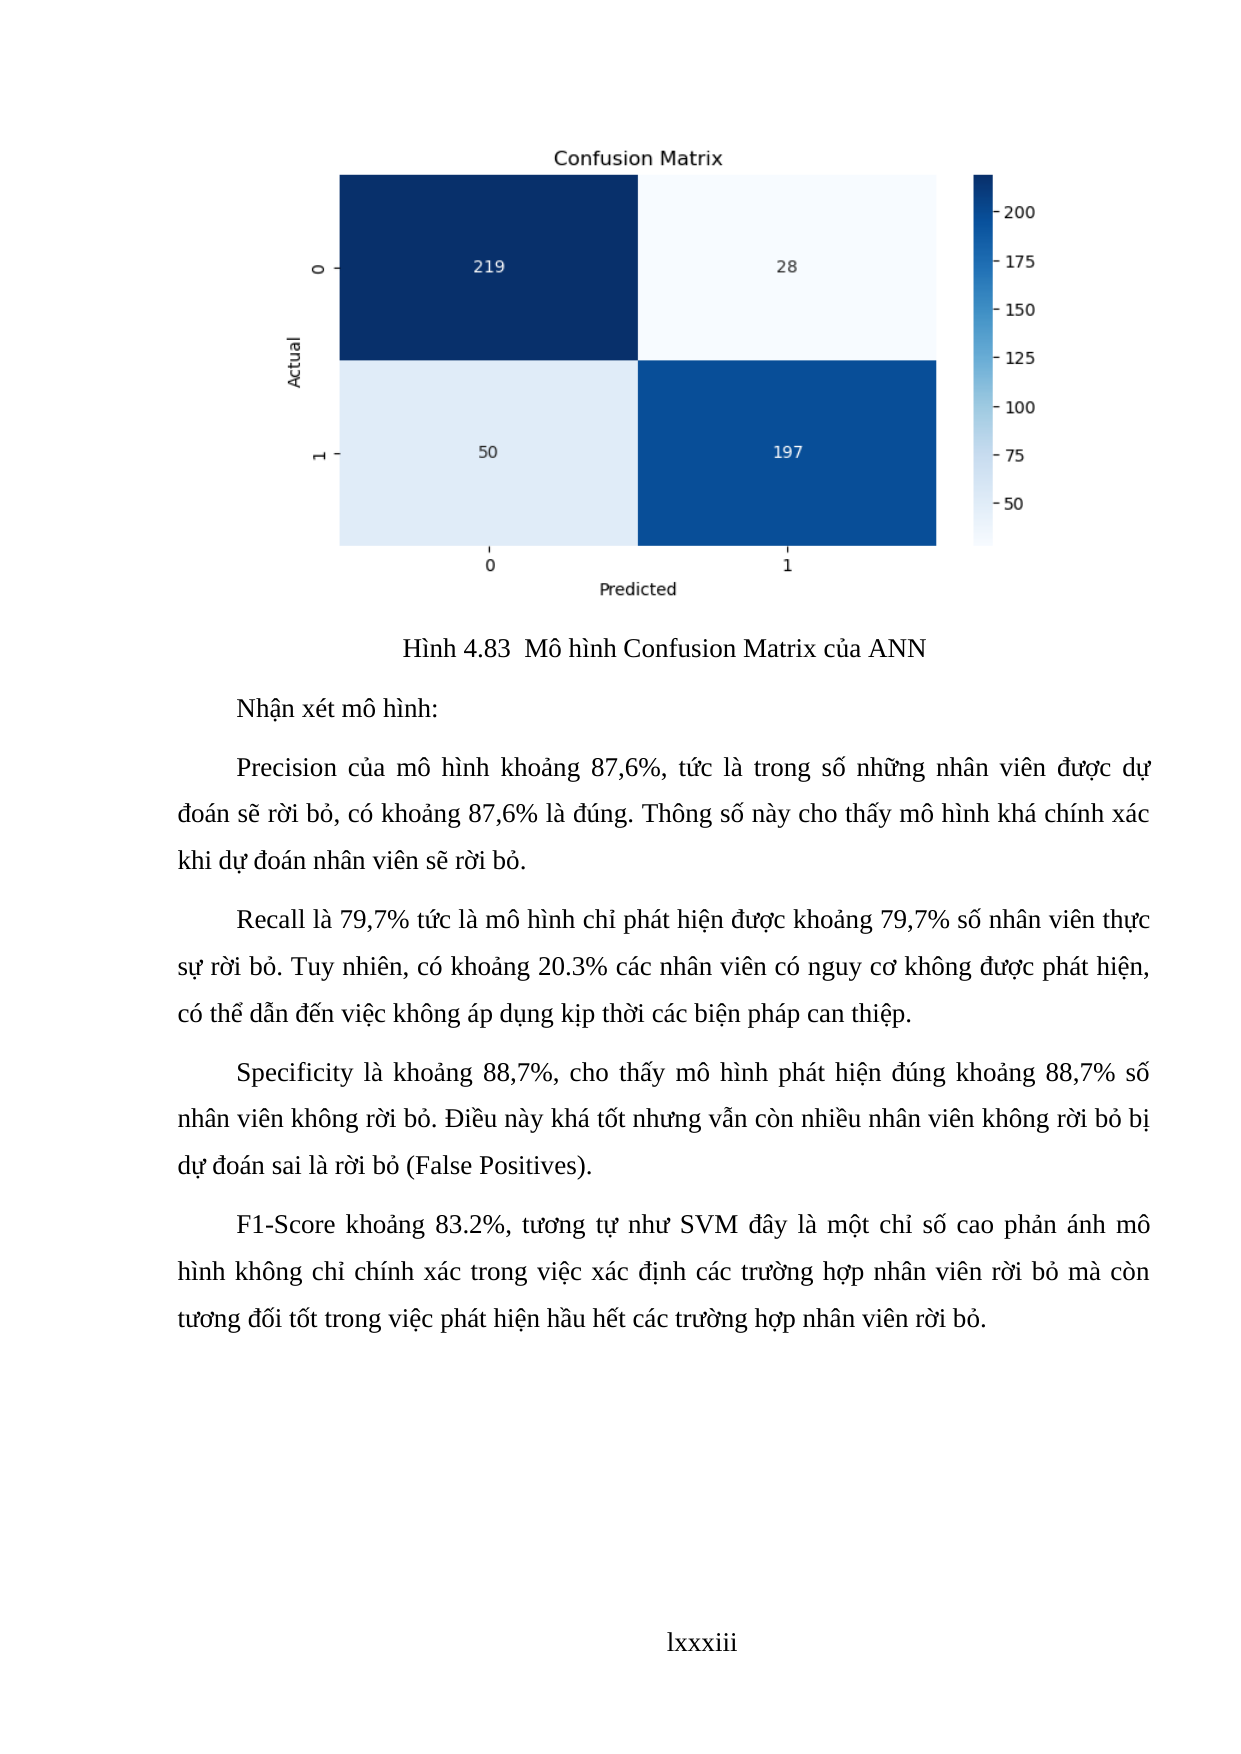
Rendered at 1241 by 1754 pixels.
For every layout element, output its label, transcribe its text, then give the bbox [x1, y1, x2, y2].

text F1-Score khoảng 83.2%, tương tự như SVM đây là một chỉ số cao phản ánh mô hình không chỉ chính xác trong việc xác định các trường hợp nhân viên rời bỏ mà còn tương đối tốt trong việc phát hiện hầu hết các trường hợp nhân viên rời bỏ. [177, 1208, 1152, 1333]
text Precision của mô hình khoảng 87,6%, tức là trong số những nhân viên được dự đoán sẽ rời bỏ, có khoảng 87,6% là đúng. Thông số này cho thấy mô hình khá chính xác khi dự đoán nhân viên sẽ rời bỏ. [177, 751, 1152, 875]
text Specificity là khoảng 88,7%, cho thấy mô hình phát hiện đúng khoảng 88,7% số nhân viên không rời bỏ. Điều này khá tốt nhưng vẫn còn nhiều nhân viên không rời bỏ bị dự đoán sai là rời bỏ (False Positives). [177, 1056, 1152, 1180]
text Recall là 79,7% tức là mô hình chỉ phát hiện được khoảng 79,7% số nhân viên thực sự rời bỏ. Tuy nhiên, có khoảng 20.3% các nhân viên có nguy cơ không được phát hiện, có thể dẫn đến việc không áp dụng kịp thời các biện pháp can thiệp. [177, 903, 1152, 1028]
picture [282, 140, 1047, 605]
text Nhận xét mô hình: [177, 692, 1152, 723]
